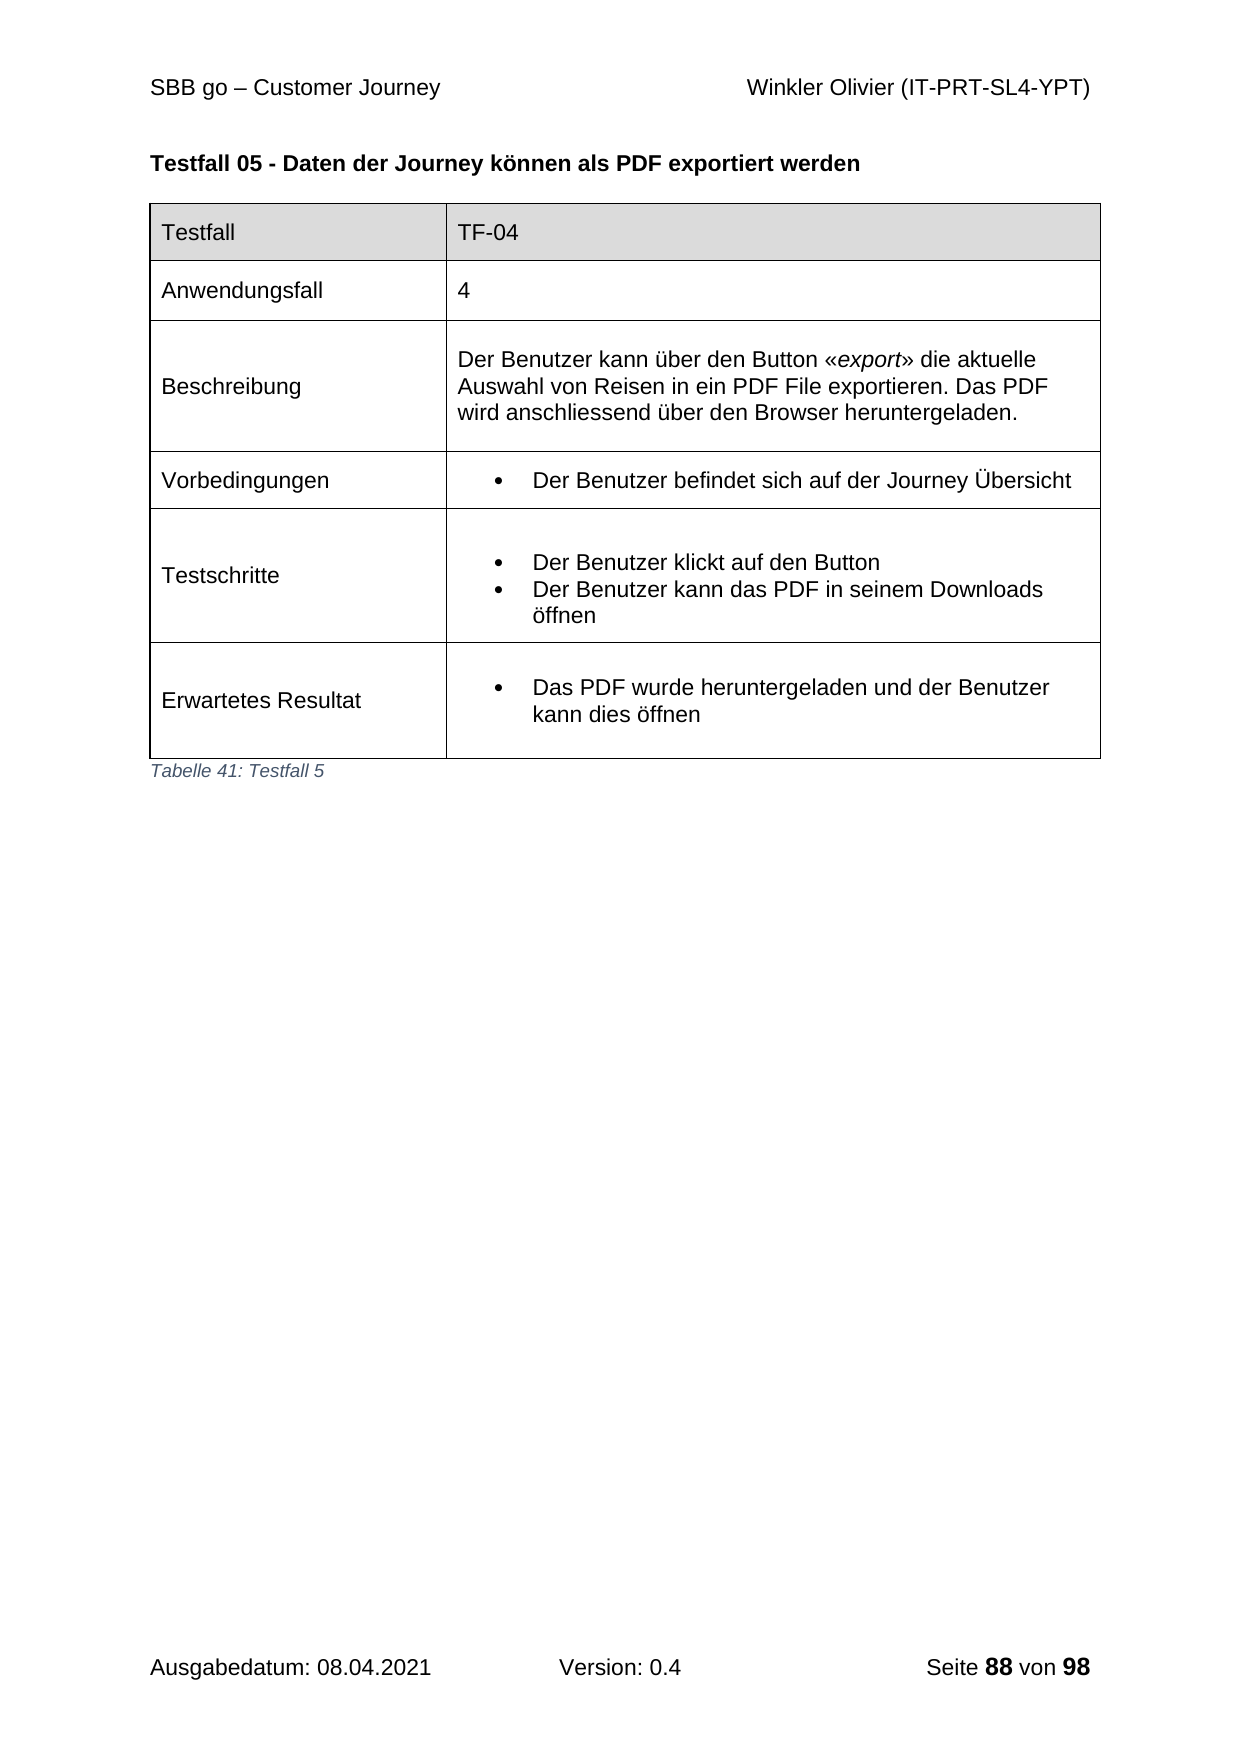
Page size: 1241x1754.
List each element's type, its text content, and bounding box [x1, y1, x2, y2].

table_cell Der Benutzer klickt auf den Button Der Benutzer kann das PDF in seinem Downloads öffnen [447, 509, 1100, 642]
table_header TF-04 [447, 204, 1100, 260]
table_cell Testschritte [151, 509, 446, 642]
table_cell Erwartetes Resultat [151, 643, 446, 758]
text Tabelle 41: Testfall 5 [150, 759, 1090, 781]
table_cell Der Benutzer befindet sich auf der Journey Übersicht [447, 452, 1100, 508]
table_cell Das PDF wurde heruntergeladen und der Benutzer kann dies öffnen [447, 643, 1100, 758]
table_cell Anwendungsfall [151, 261, 446, 320]
table_cell Beschreibung [151, 321, 446, 451]
table_header Testfall [151, 204, 446, 260]
text Testfall 05 - Daten der Journey können als PDF exportiert werden [150, 150, 1090, 176]
table_cell Vorbedingungen [151, 452, 446, 508]
table_cell 4 [447, 261, 1100, 320]
table_cell Der Benutzer kann über den Button «export» die aktuelle Auswahl von Reisen in ein PDF File exportieren. Das PDF wird anschliessend über den Browser heruntergeladen. [447, 321, 1100, 451]
